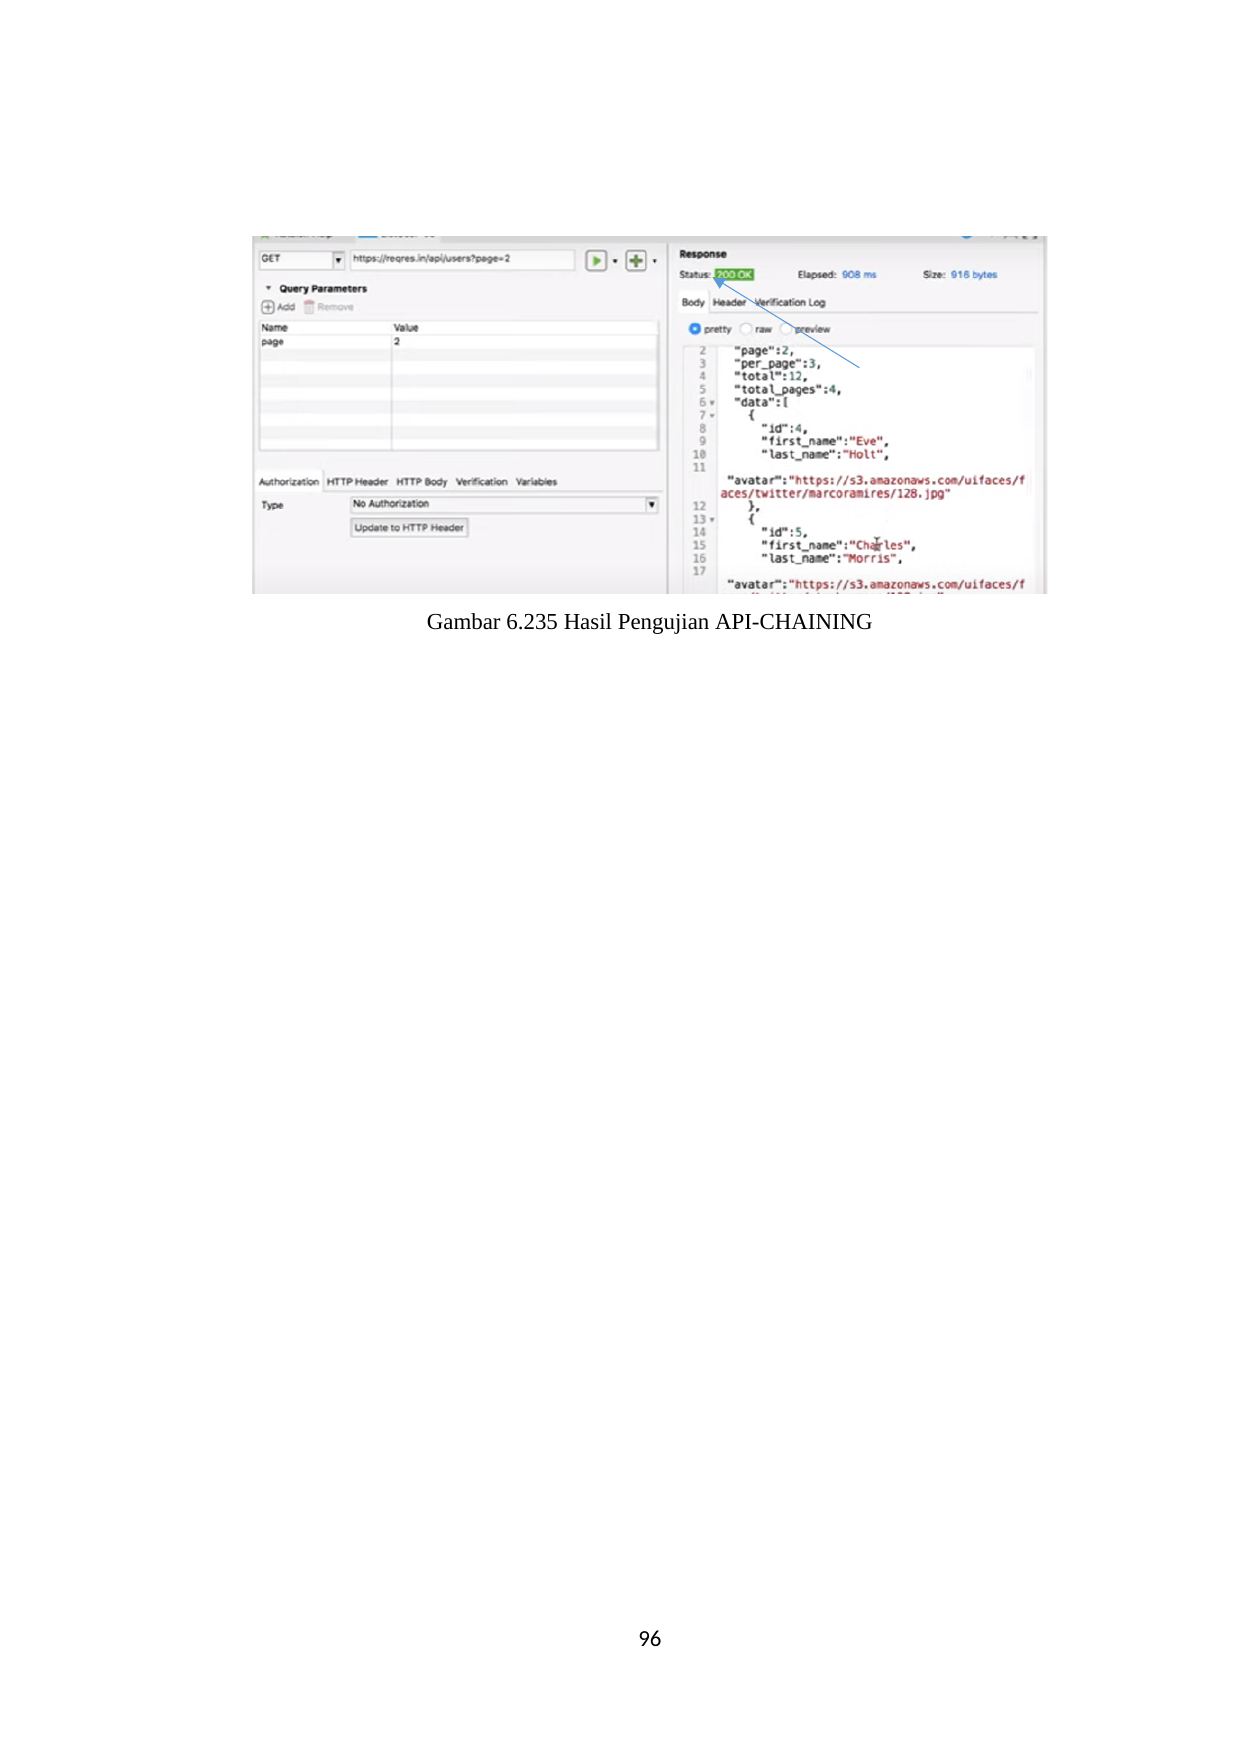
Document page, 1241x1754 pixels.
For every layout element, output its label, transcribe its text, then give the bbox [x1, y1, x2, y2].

picture [252, 236, 1048, 594]
